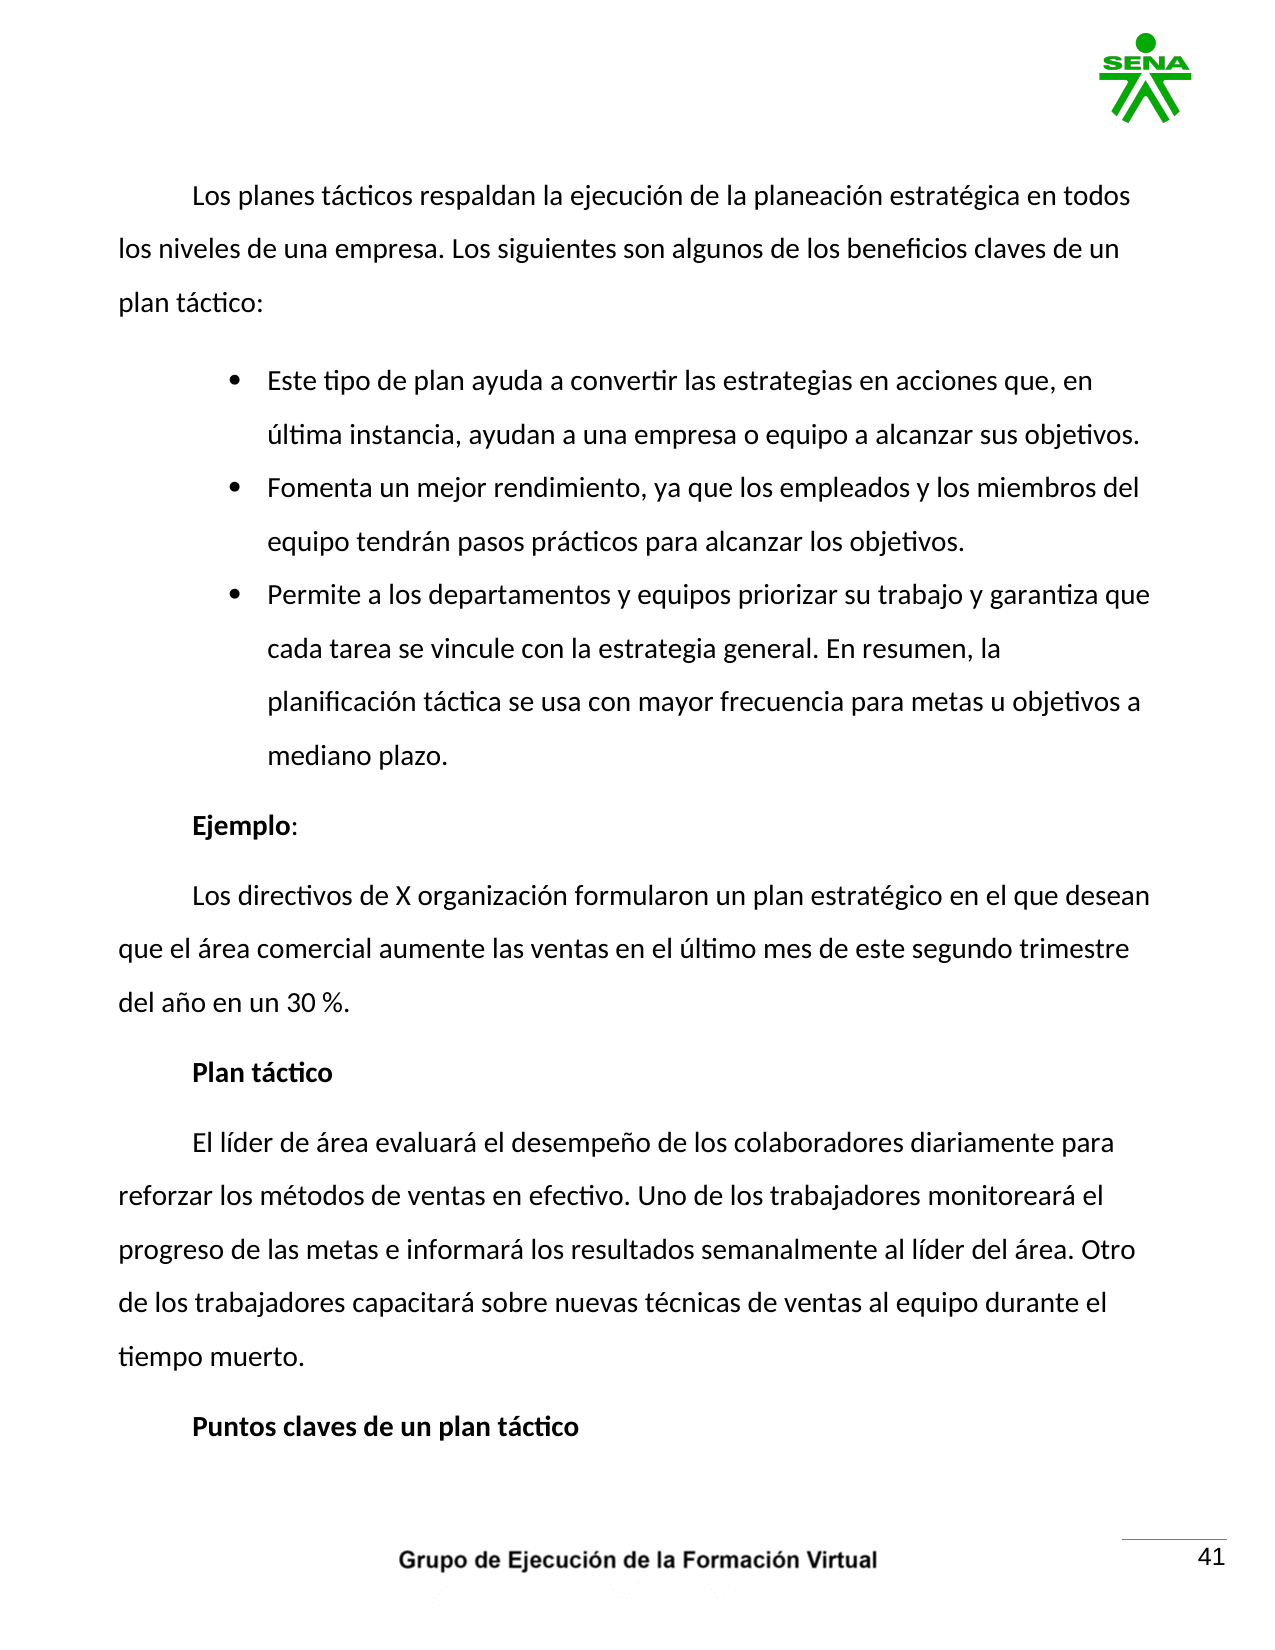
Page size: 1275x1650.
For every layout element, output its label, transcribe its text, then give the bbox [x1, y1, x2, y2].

list Permite a los departamentos y equipos priorizar su trabajo y garantiza que cada tarea se vincule con la estrategia general. En resumen, la planificación táctica se usa con mayor frecuencia para metas u objetivos a mediano plazo. [229, 576, 1157, 772]
text Plan táctico [118, 1054, 1157, 1089]
text Ejemplo: [118, 807, 1157, 842]
text El líder de área evaluará el desempeño de los colaboradores diariamente para reforzar los métodos de ventas en efectivo. Uno de los trabajadores monitoreará el progreso de las metas e informará los resultados semanalmente al líder del área. Otro de los trabajadores capacitará sobre nuevas técnicas de ventas al equipo durante el tiempo muerto. [118, 1124, 1157, 1373]
list Este tipo de plan ayuda a convertir las estrategias en acciones que, en última instancia, ayudan a una empresa o equipo a alcanzar sus objetivos. [229, 362, 1157, 452]
text Puntos claves de un plan táctico [118, 1408, 1157, 1443]
picture [0, 1500, 1275, 1611]
text Los planes tácticos respaldan la ejecución de la planeación estratégica en todos los niveles de una empresa. Los siguientes son algunos de los beneficios claves de un plan táctico: [118, 177, 1157, 320]
list Fomenta un mejor rendimiento, ya que los empleados y los miembros del equipo tendrán pasos prácticos para alcanzar los objetivos. [229, 469, 1157, 558]
picture [1099, 33, 1192, 123]
text Los directivos de X organización formularon un plan estratégico en el que desean que el área comercial aumente las ventas en el último mes de este segundo trimestre del año en un 30 %. [118, 877, 1157, 1019]
